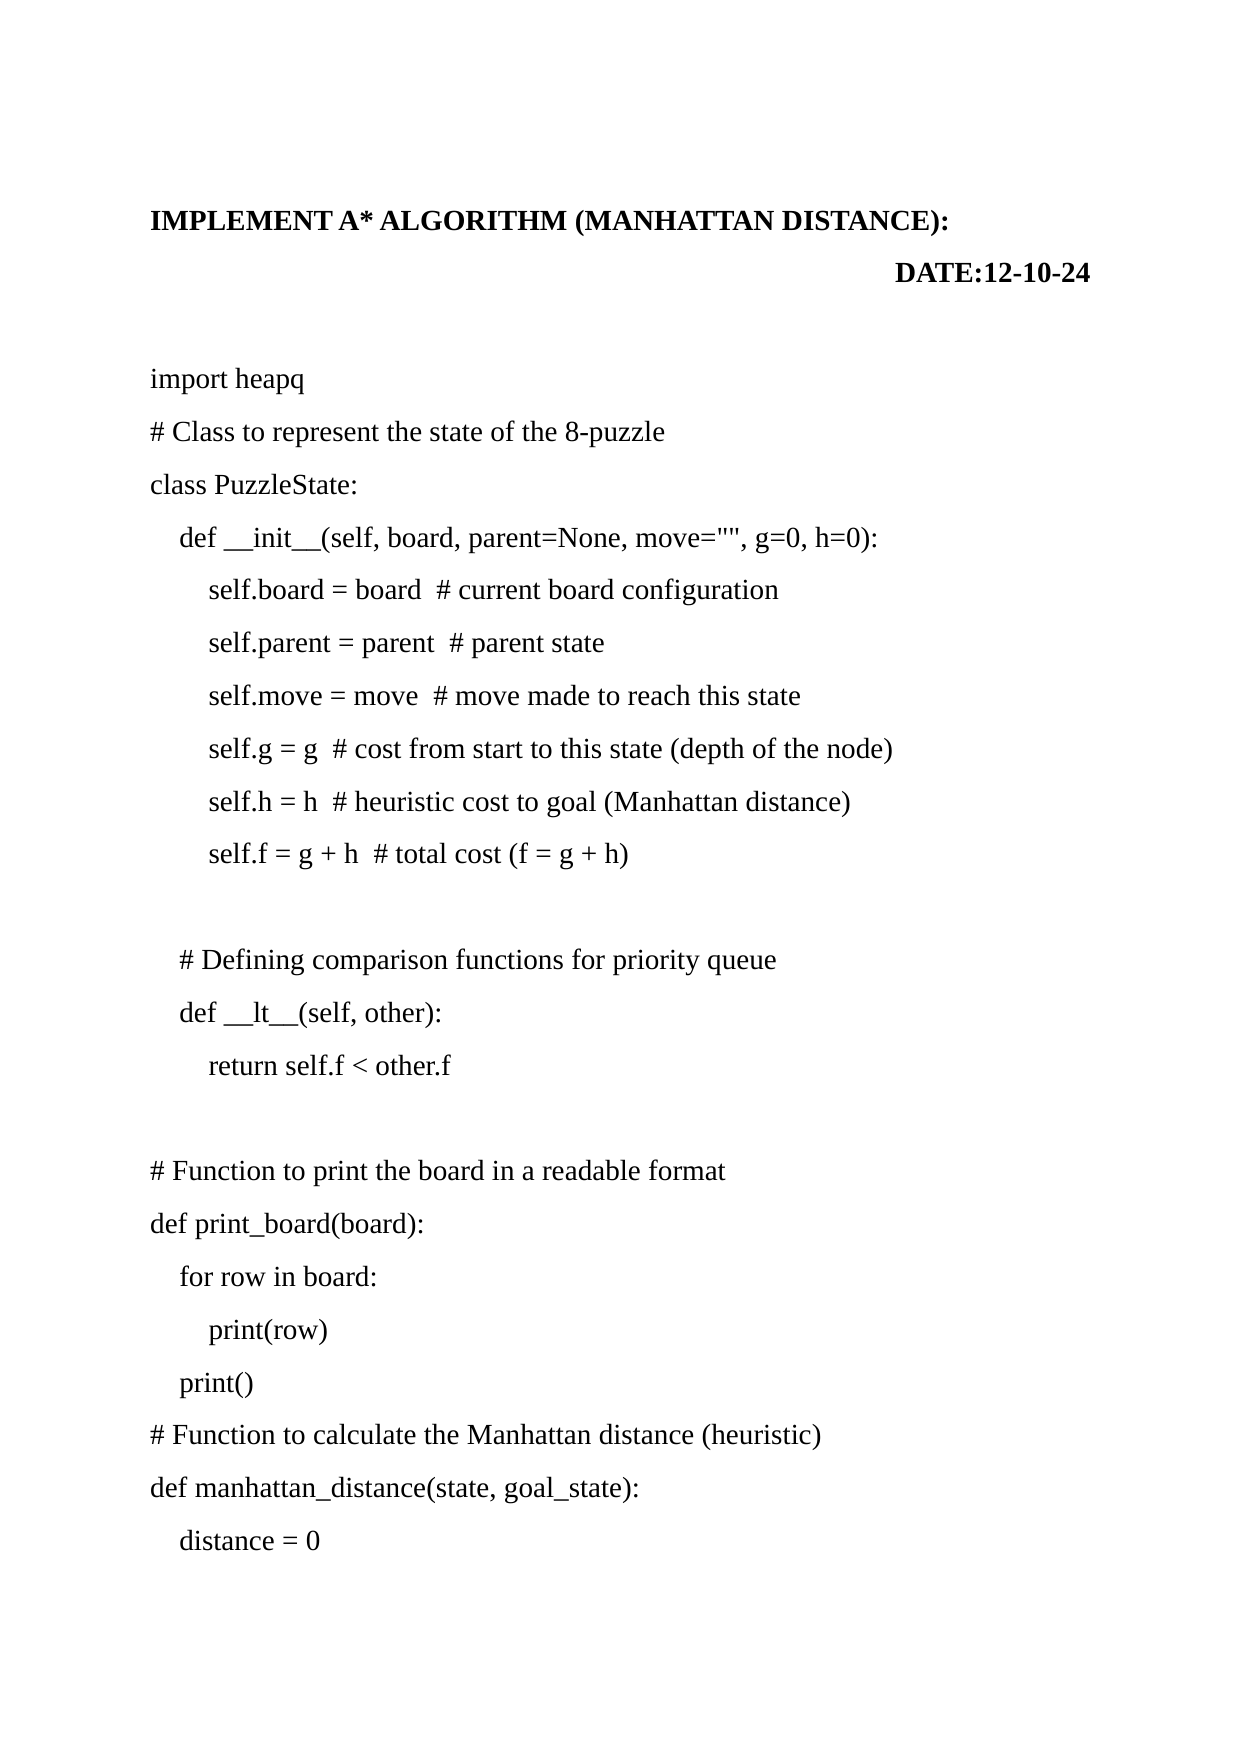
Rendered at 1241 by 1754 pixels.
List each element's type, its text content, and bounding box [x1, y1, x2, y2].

text class PuzzleState: [150, 467, 1090, 500]
text # Class to represent the state of the 8-puzzle [150, 414, 1090, 448]
text def __lt__(self, other): [150, 995, 1090, 1028]
text print() [150, 1365, 1090, 1398]
text import heapq [150, 361, 1090, 395]
text def print_board(board): [150, 1206, 1090, 1240]
text self.g = g # cost from start to this state (depth of the node) [150, 731, 1090, 764]
text self.parent = parent # parent state [150, 625, 1090, 659]
text # Function to print the board in a readable format [150, 1153, 1090, 1187]
text def manhattan_distance(state, goal_state): [150, 1470, 1090, 1504]
text self.board = board # current board configuration [150, 572, 1090, 606]
text return self.f < other.f [150, 1048, 1090, 1081]
text self.h = h # heuristic cost to goal (Manhattan distance) [150, 784, 1090, 817]
text for row in board: [150, 1259, 1090, 1293]
text IMPLEMENT A* ALGORITHM (MANHATTAN DISTANCE): [150, 203, 1090, 236]
text # Function to calculate the Manhattan distance (heuristic) [150, 1417, 1090, 1451]
text self.f = g + h # total cost (f = g + h) [150, 837, 1090, 870]
text def __init__(self, board, parent=None, move="", g=0, h=0): [150, 520, 1090, 553]
text DATE:12-10-24 [150, 256, 1090, 289]
text self.move = move # move made to reach this state [150, 678, 1090, 712]
text print(row) [150, 1312, 1090, 1345]
text # Defining comparison functions for priority queue [150, 942, 1090, 976]
text distance = 0 [150, 1523, 1090, 1557]
